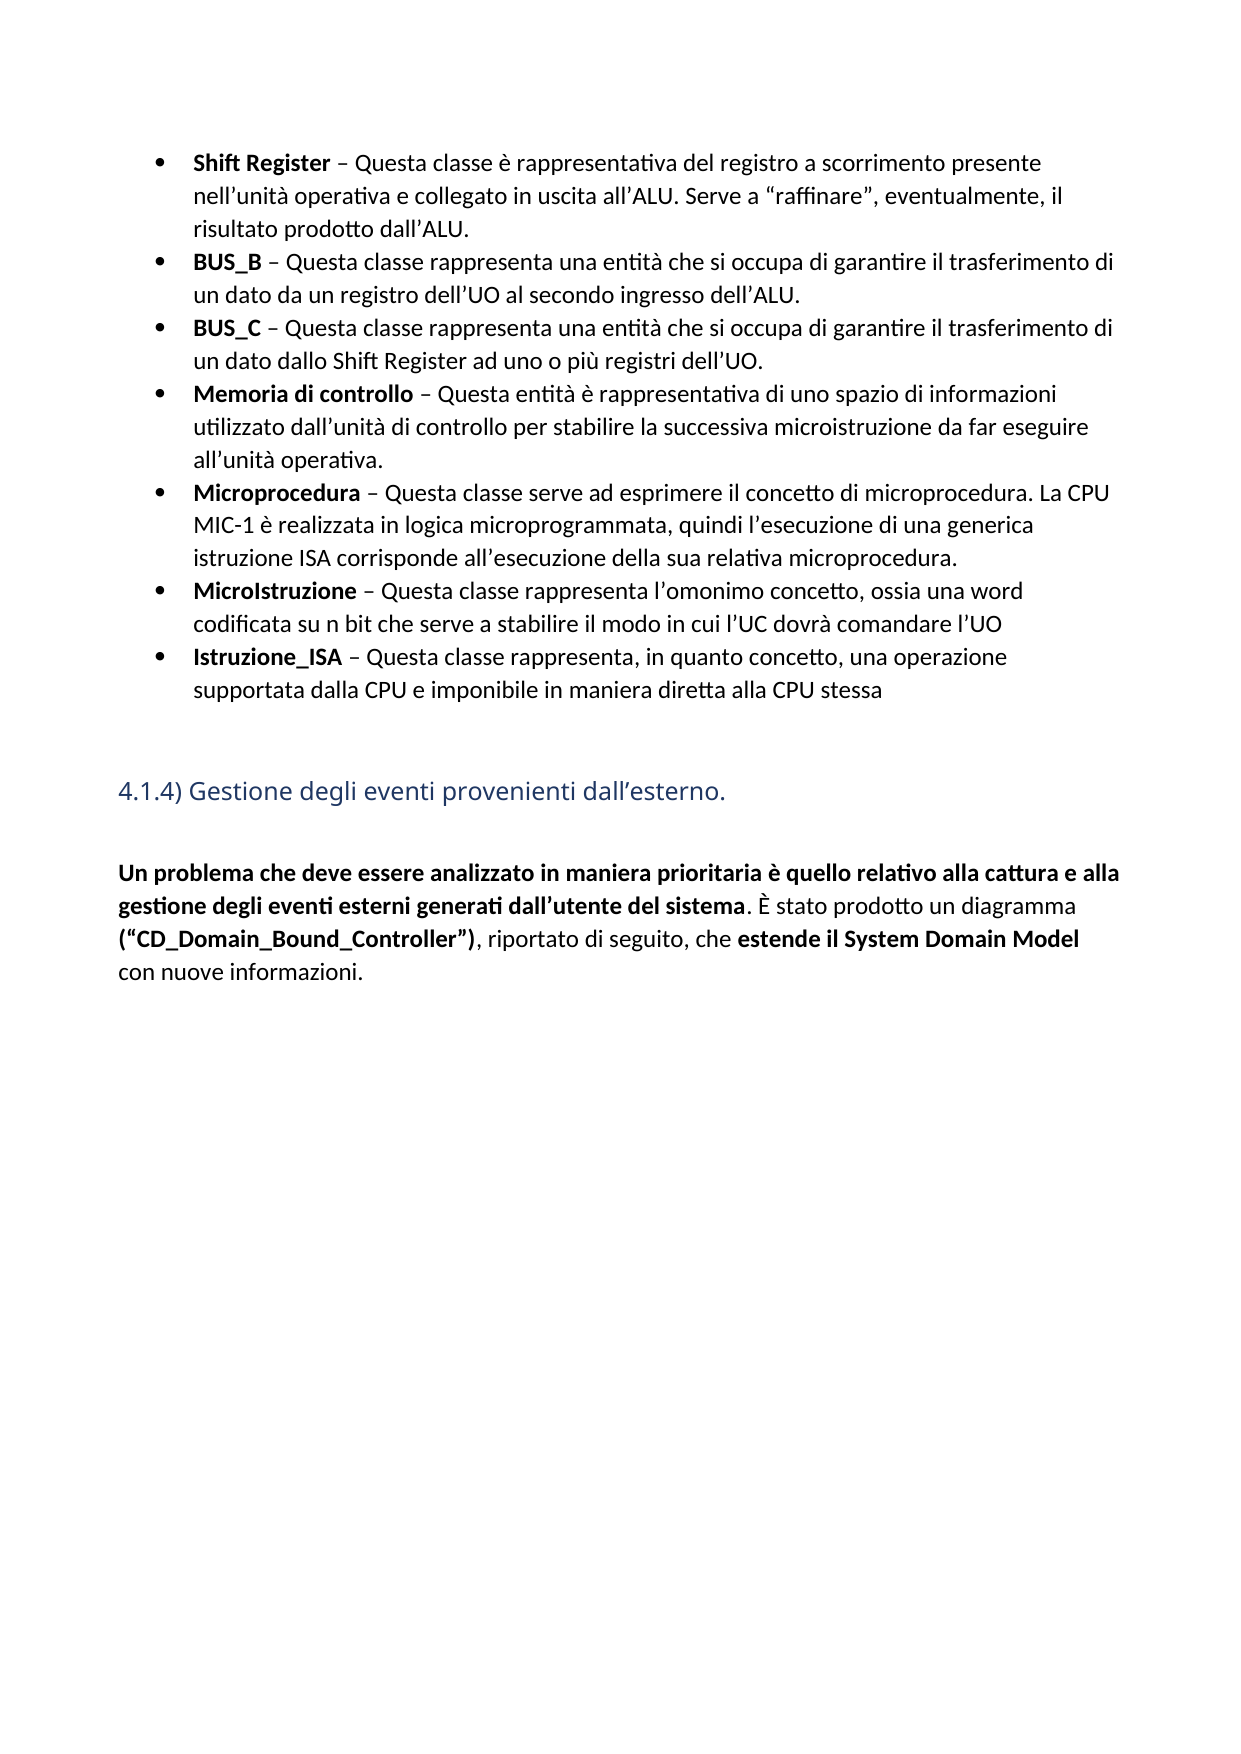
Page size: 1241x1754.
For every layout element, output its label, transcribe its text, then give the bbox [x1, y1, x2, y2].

subtitle 4.1.4) Gestione degli eventi provenienti dall’esterno. [118, 773, 1122, 807]
list Shift Register – Questa classe è rappresentativa del registro a scorrimento presente nell’unità operativa e collegato in uscita all’ALU. Serve a “raffinare”, eventualmente, il risultato prodotto dall’ALU. [156, 148, 1122, 244]
list Microprocedura – Questa classe serve ad esprimere il concetto di microprocedura. La CPU MIC-1 è realizzata in logica microprogrammata, quindi l’esecuzione di una generica istruzione ISA corrisponde all’esecuzione della sua relativa microprocedura. [156, 477, 1122, 573]
list BUS_C – Questa classe rappresenta una entità che si occupa di garantire il trasferimento di un dato dallo Shift Register ad uno o più registri dell’UO. [156, 312, 1122, 376]
text Un problema che deve essere analizzato in maniera prioritaria è quello relativo alla cattura e alla gestione degli eventi esterni generati dall’utente del sistema. È stato prodotto un diagramma (“CD_Domain_Bound_Controller”), riportato di seguito, che estende il System Domain Model con nuove informazioni. [118, 857, 1122, 986]
list Istruzione_ISA – Questa classe rappresenta, in quanto concetto, una operazione supportata dalla CPU e imponibile in maniera diretta alla CPU stessa [156, 641, 1122, 705]
list MicroIstruzione – Questa classe rappresenta l’omonimo concetto, ossia una word codificata su n bit che serve a stabilire il modo in cui l’UC dovrà comandare l’UO [156, 576, 1122, 639]
list Memoria di controllo – Questa entità è rappresentativa di uno spazio di informazioni utilizzato dall’unità di controllo per stabilire la successiva microistruzione da far eseguire all’unità operativa. [156, 378, 1122, 474]
list BUS_B – Questa classe rappresenta una entità che si occupa di garantire il trasferimento di un dato da un registro dell’UO al secondo ingresso dell’ALU. [156, 246, 1122, 310]
